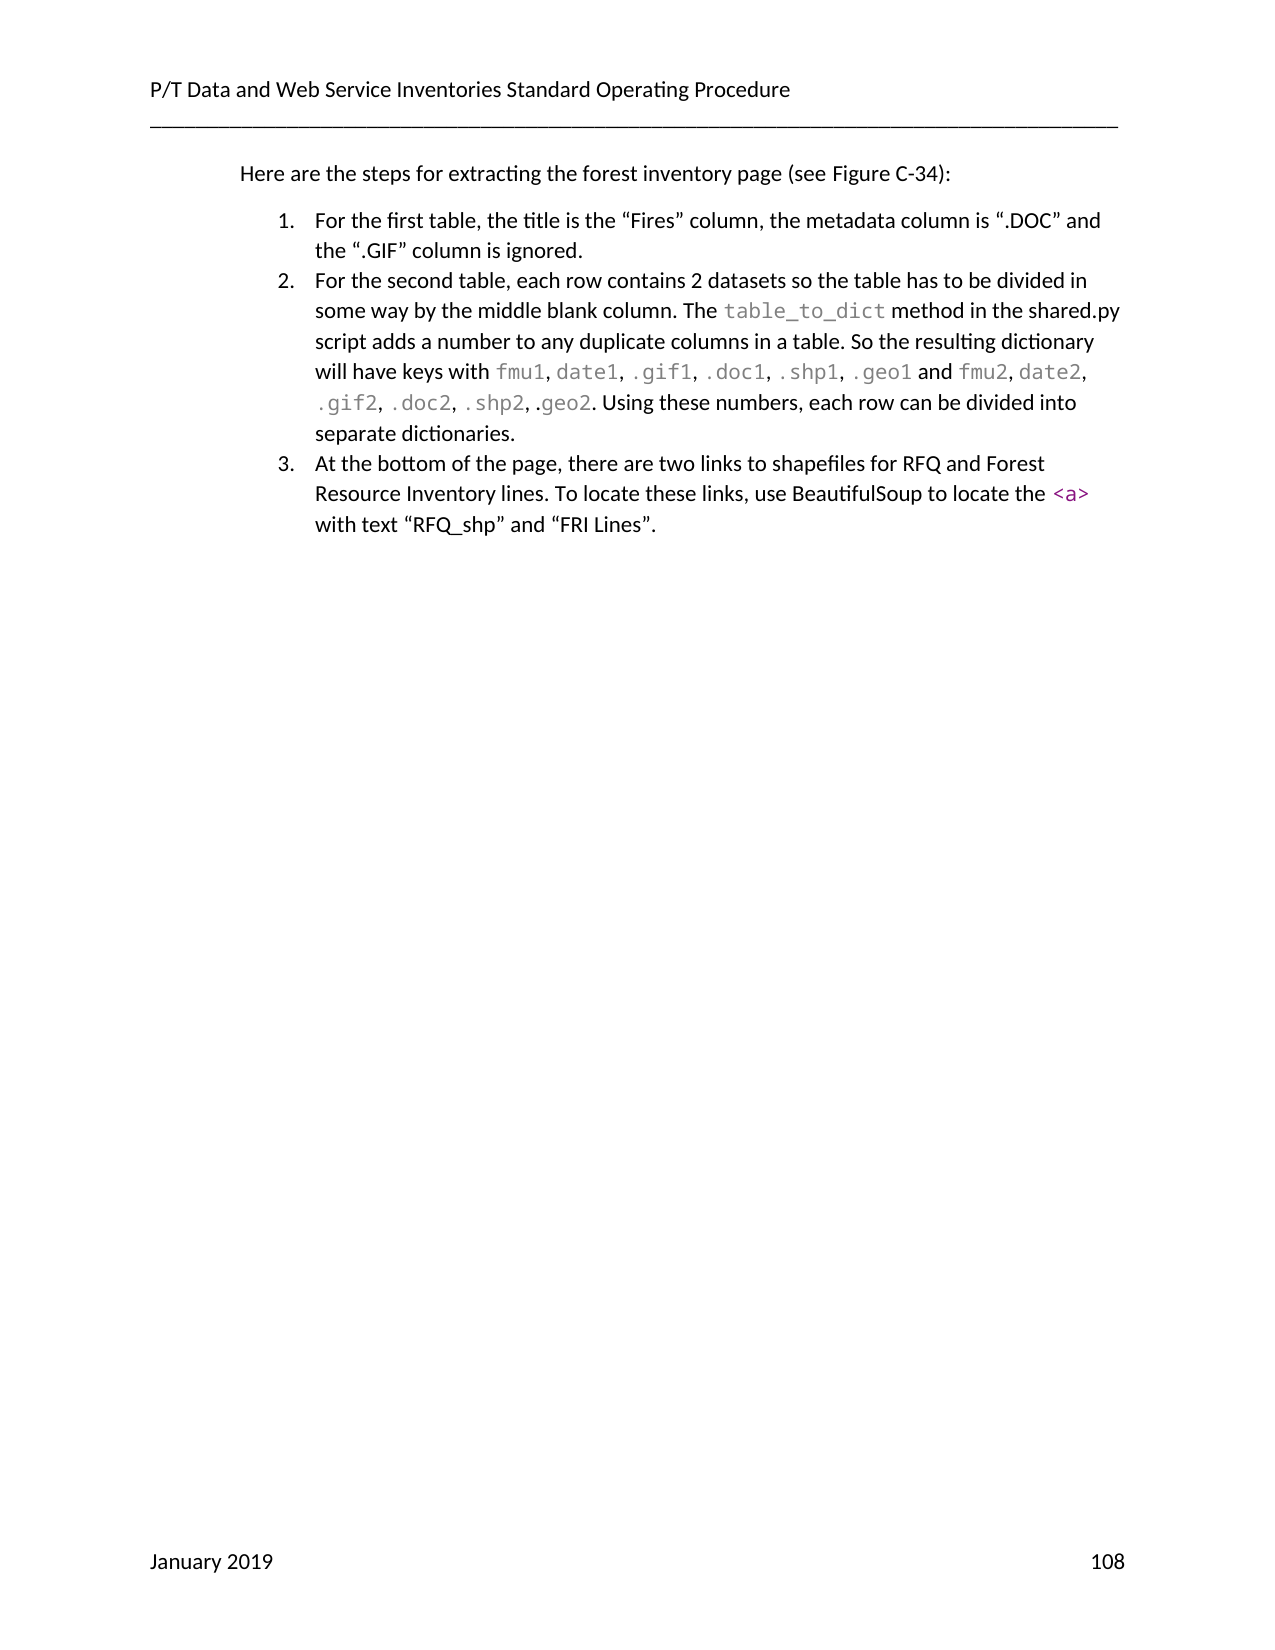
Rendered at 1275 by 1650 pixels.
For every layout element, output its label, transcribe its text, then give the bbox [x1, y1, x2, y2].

list For the second table, each row contains 2 datasets so the table has to be divided in some way by the middle blank column. The table_to_dict method in the shared.py script adds a number to any duplicate columns in a table. So the resulting dictionary will have keys with fmu1, date1, .gif1, .doc1, .shp1, .geo1 and fmu2, date2, .gif2, .doc2, .shp2, .geo2. Using these numbers, each row can be divided into separate dictionaries. [277, 266, 1125, 447]
list For the first table, the title is the “Fires” column, the metadata column is “.DOC” and the “.GIF” column is ignored. [277, 206, 1125, 264]
list At the bottom of the page, there are two links to shapefiles for RFQ and Forest Resource Inventory lines. To locate these links, use BeautifulSoup to locate the <a> with text “RFQ_shp” and “FRI Lines”. [277, 449, 1125, 538]
